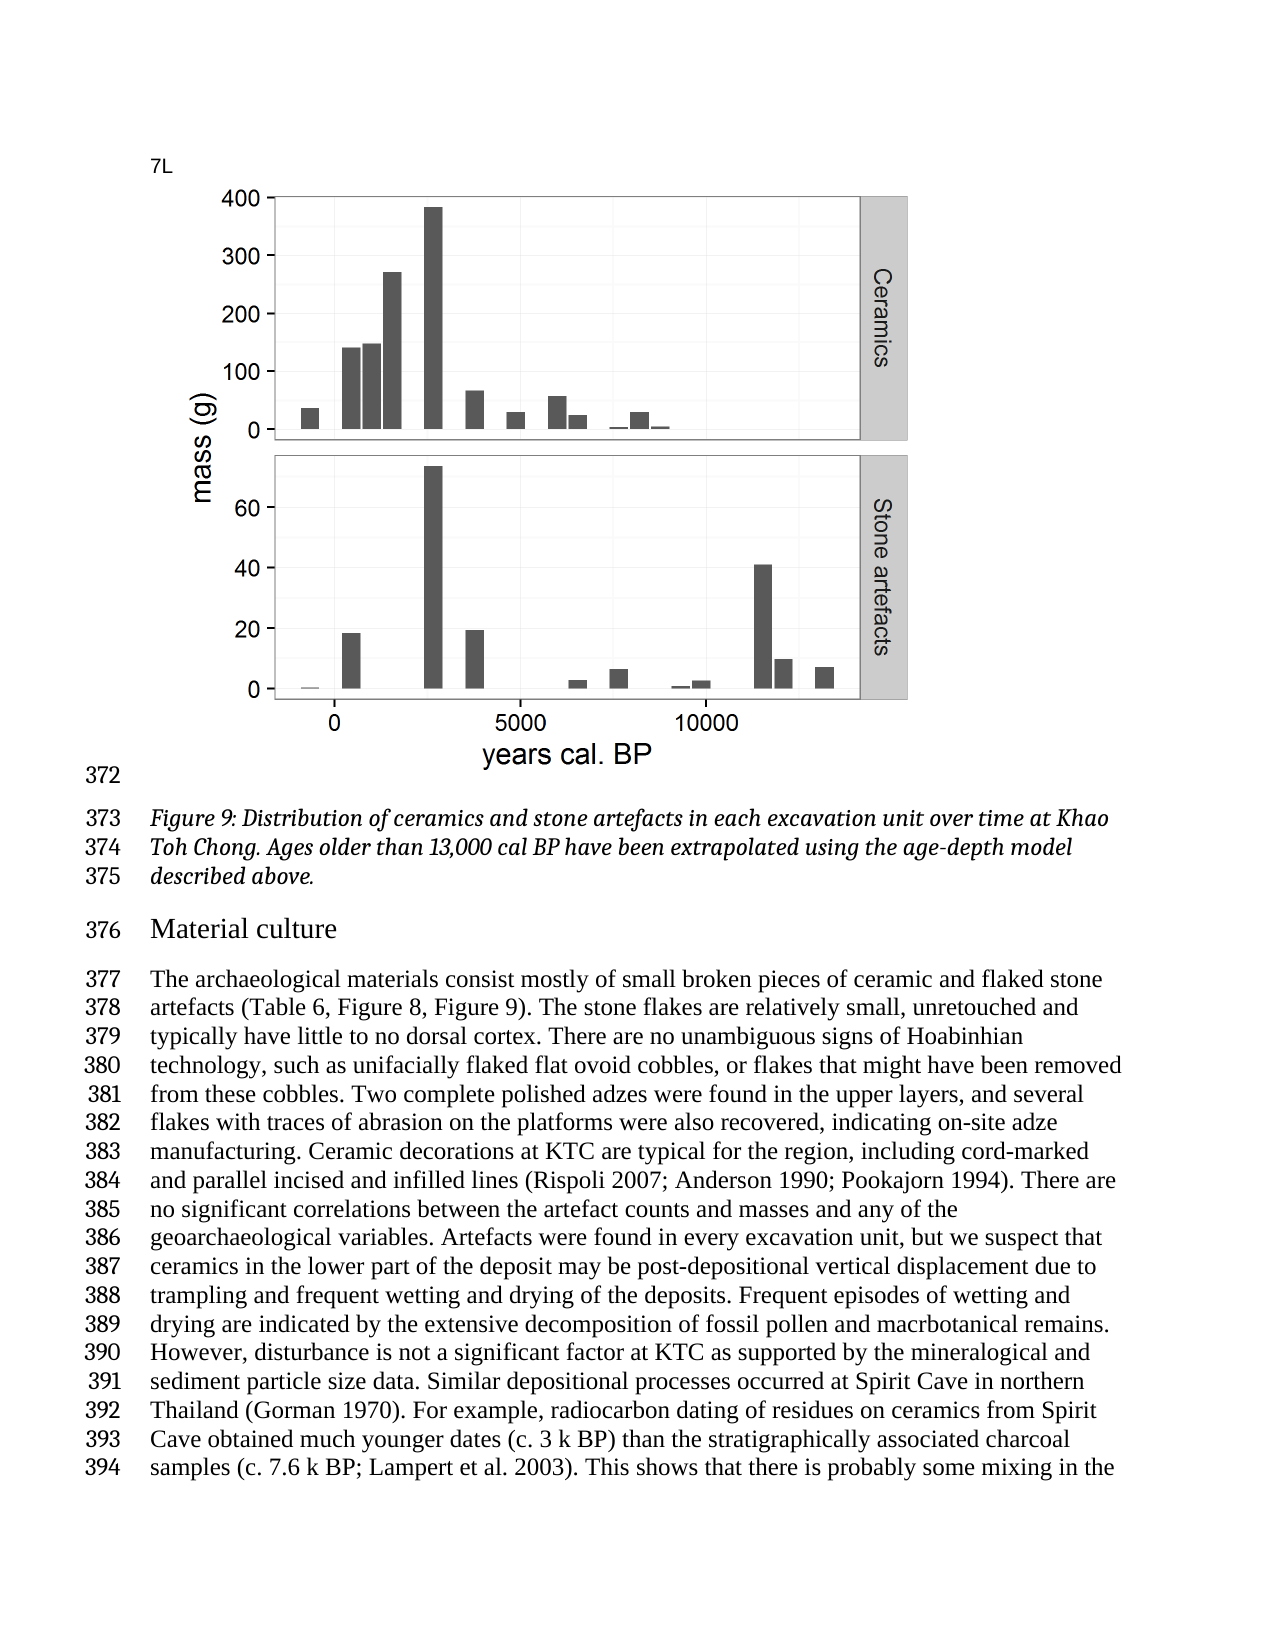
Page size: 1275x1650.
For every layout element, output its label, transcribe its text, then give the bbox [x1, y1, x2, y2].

picture [168, 181, 922, 784]
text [150, 964, 1125, 1481]
table_cell 7L [139, 150, 1275, 181]
subtitle Material culture [150, 911, 1125, 945]
text Figure 9: Distribution of ceramics and stone artefacts in each excavation unit over time at Khao Toh Chong. Ages older than 13,000 cal BP have been extrapolated using the age-depth model described above. [150, 804, 1125, 891]
